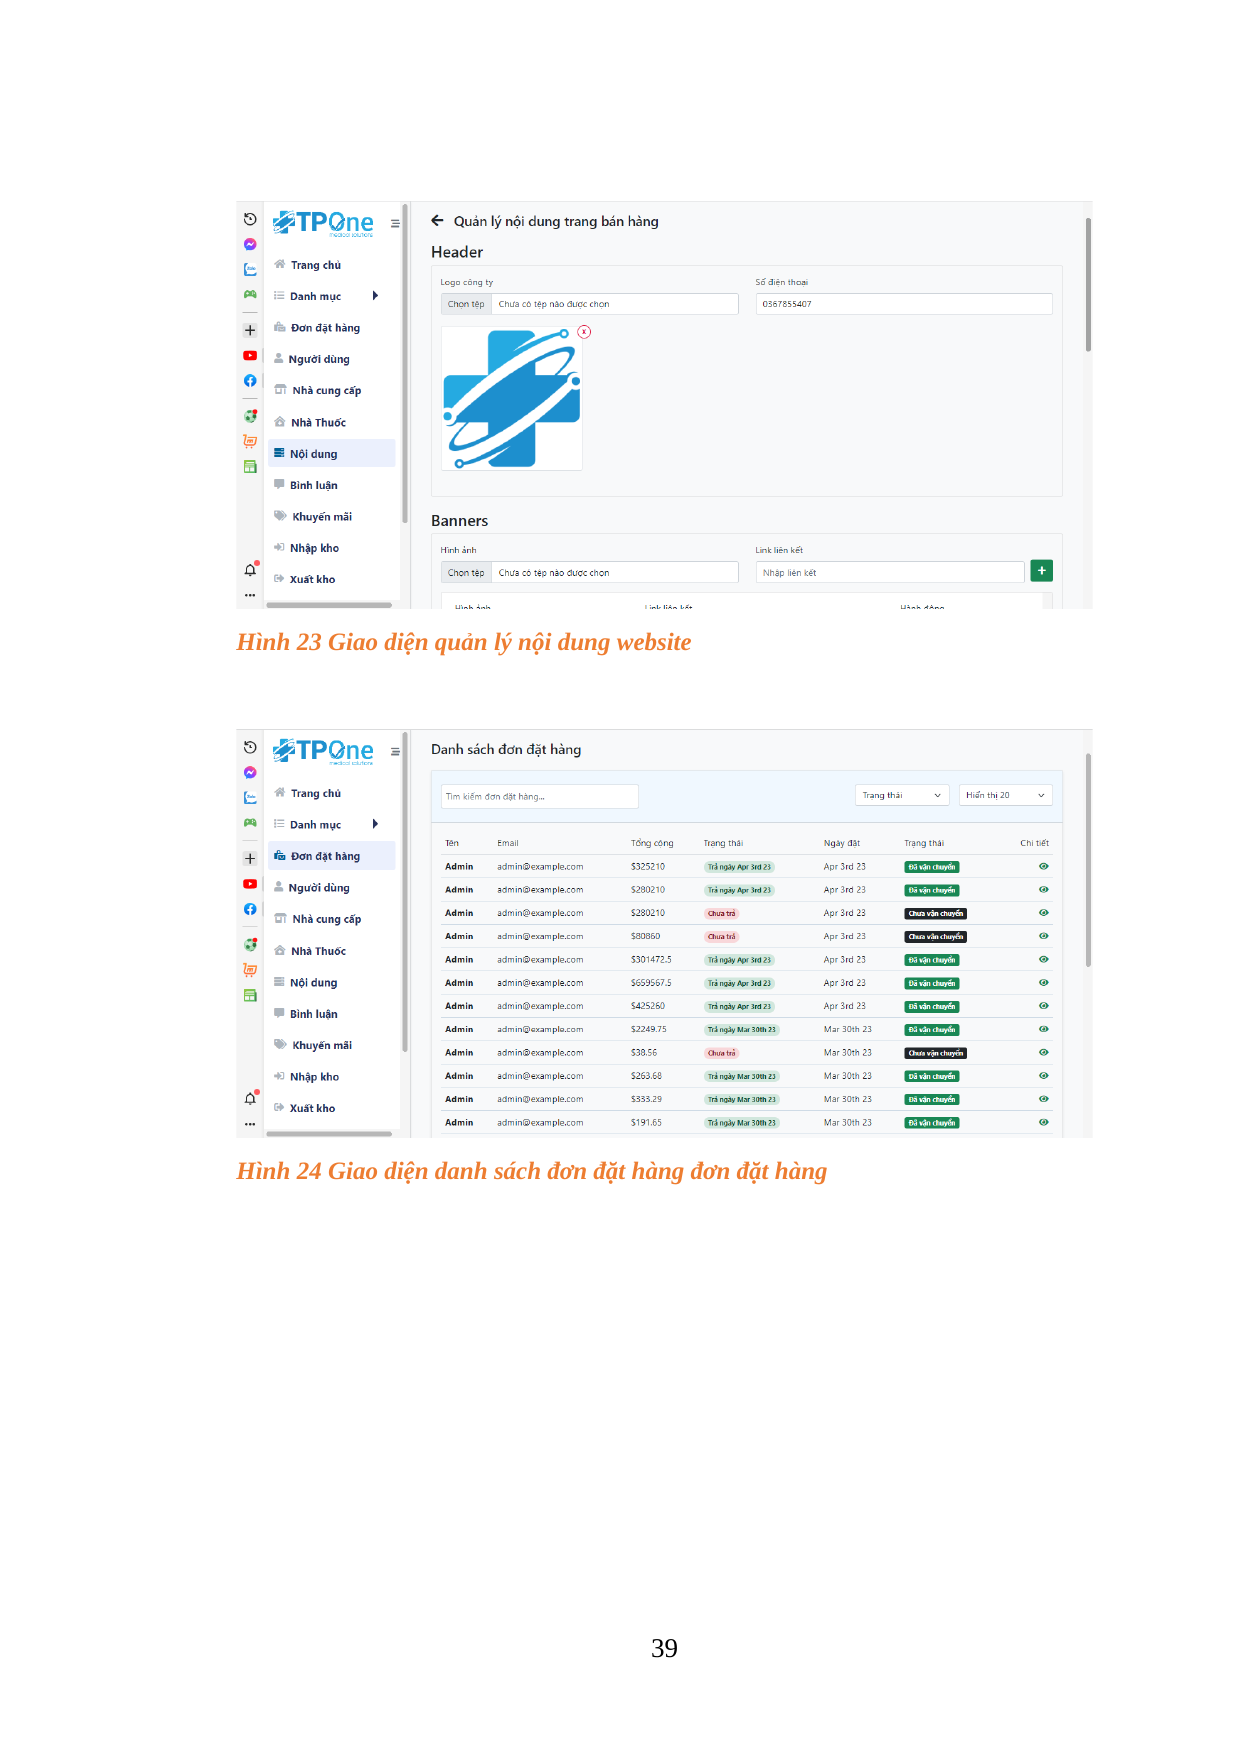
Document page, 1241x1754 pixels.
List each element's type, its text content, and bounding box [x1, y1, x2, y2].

picture [236, 726, 1093, 1138]
text Hình 23 Giao diện quản lý nội dung website [236, 627, 1092, 656]
text Hình 24 Giao diện danh sách đơn đặt hàng đơn đặt hàng [236, 1156, 1092, 1184]
picture [236, 197, 1093, 609]
